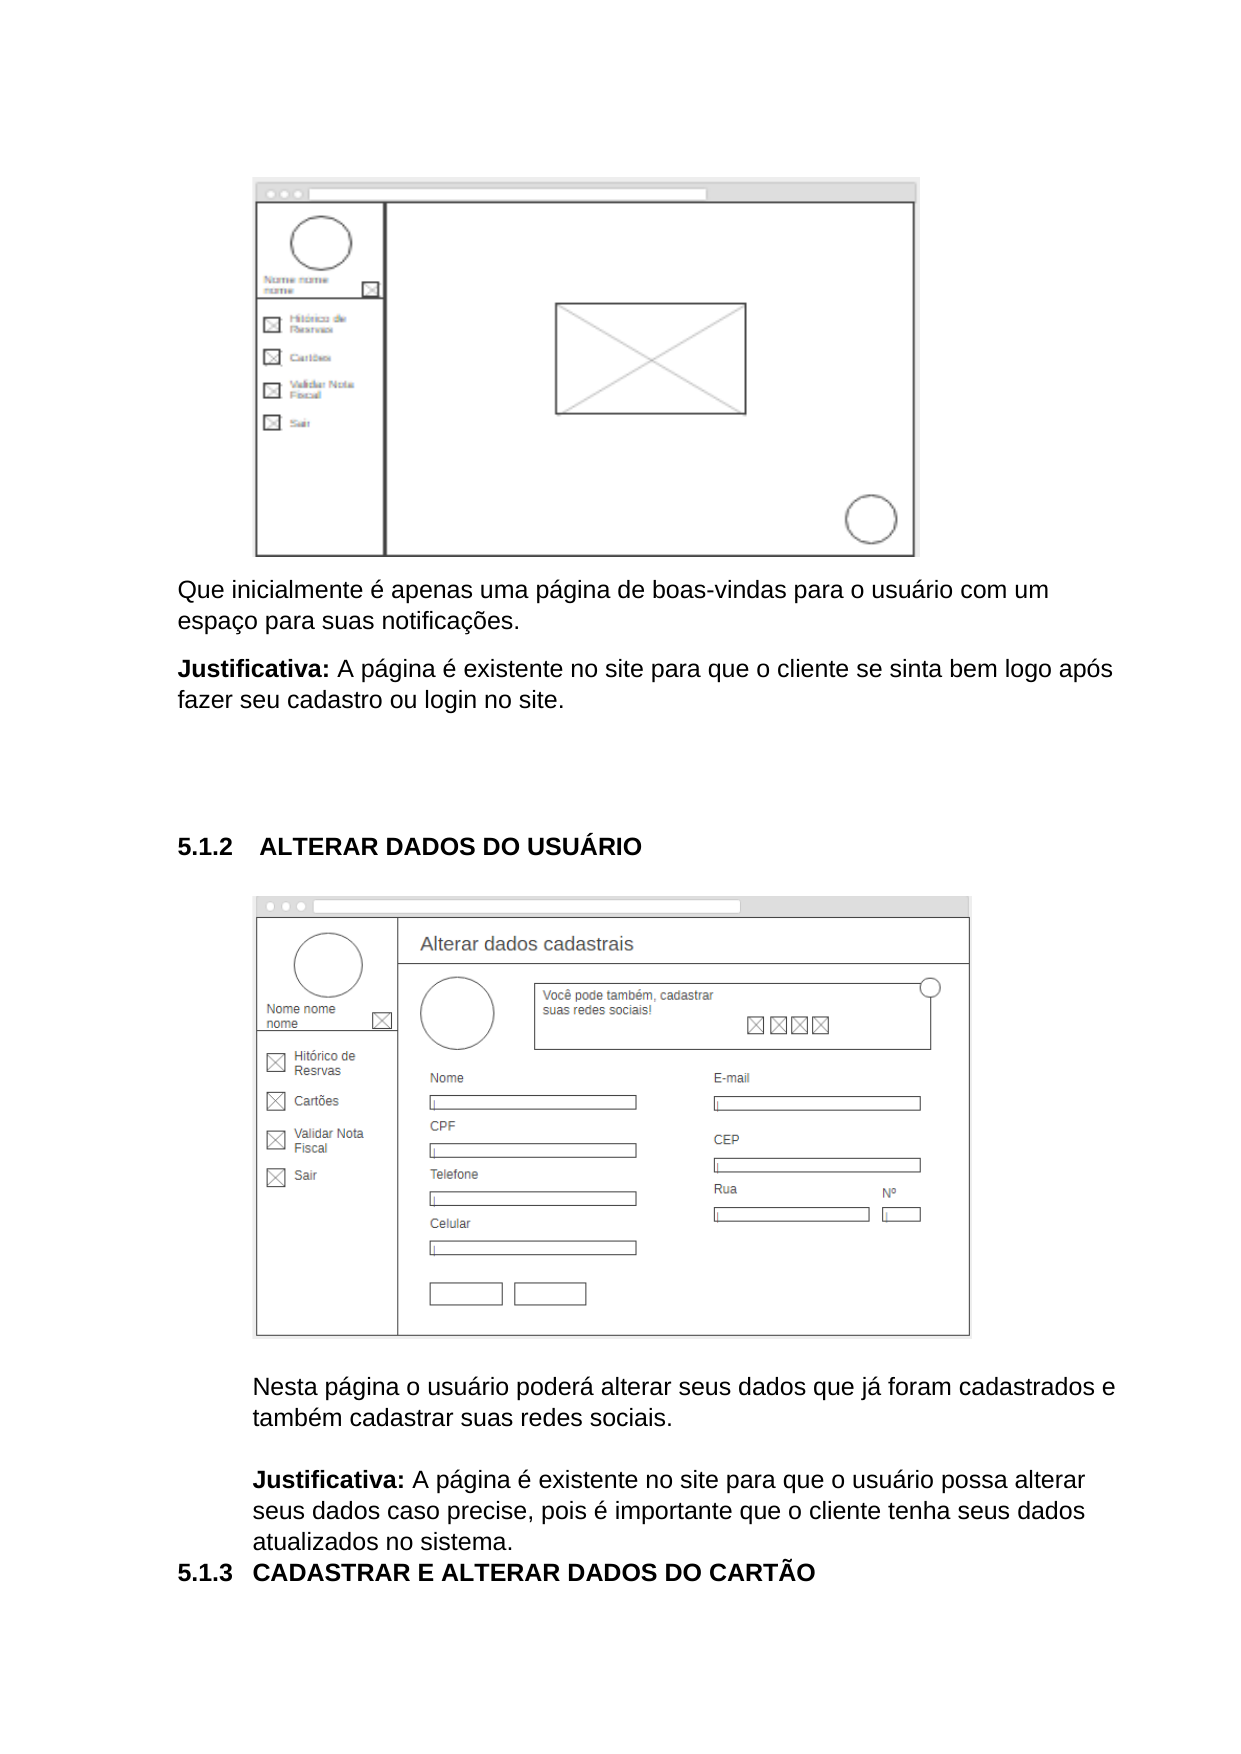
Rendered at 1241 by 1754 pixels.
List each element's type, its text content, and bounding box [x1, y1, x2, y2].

picture [252, 896, 972, 1339]
list Justificativa: A página é existente no site para que o usuário possa alterar seus dados caso precise, pois é importante que o cliente tenha seus dados atualizados no sistema. [252, 1465, 1122, 1556]
list CADASTRAR E ALTERAR DADOS DO CARTÃO [177, 1558, 1122, 1587]
text Que inicialmente é apenas uma página de boas-vindas para o usuário com um espaço para suas notificações. [177, 575, 1122, 635]
list Nesta página o usuário poderá alterar seus dados que já foram cadastrados e também cadastrar suas redes sociais. [252, 1372, 1122, 1432]
list Alterar dados do usuário [177, 832, 1122, 861]
picture [252, 177, 920, 557]
text Justificativa: A página é existente no site para que o cliente se sinta bem logo após fazer seu cadastro ou login no site. [177, 654, 1122, 714]
